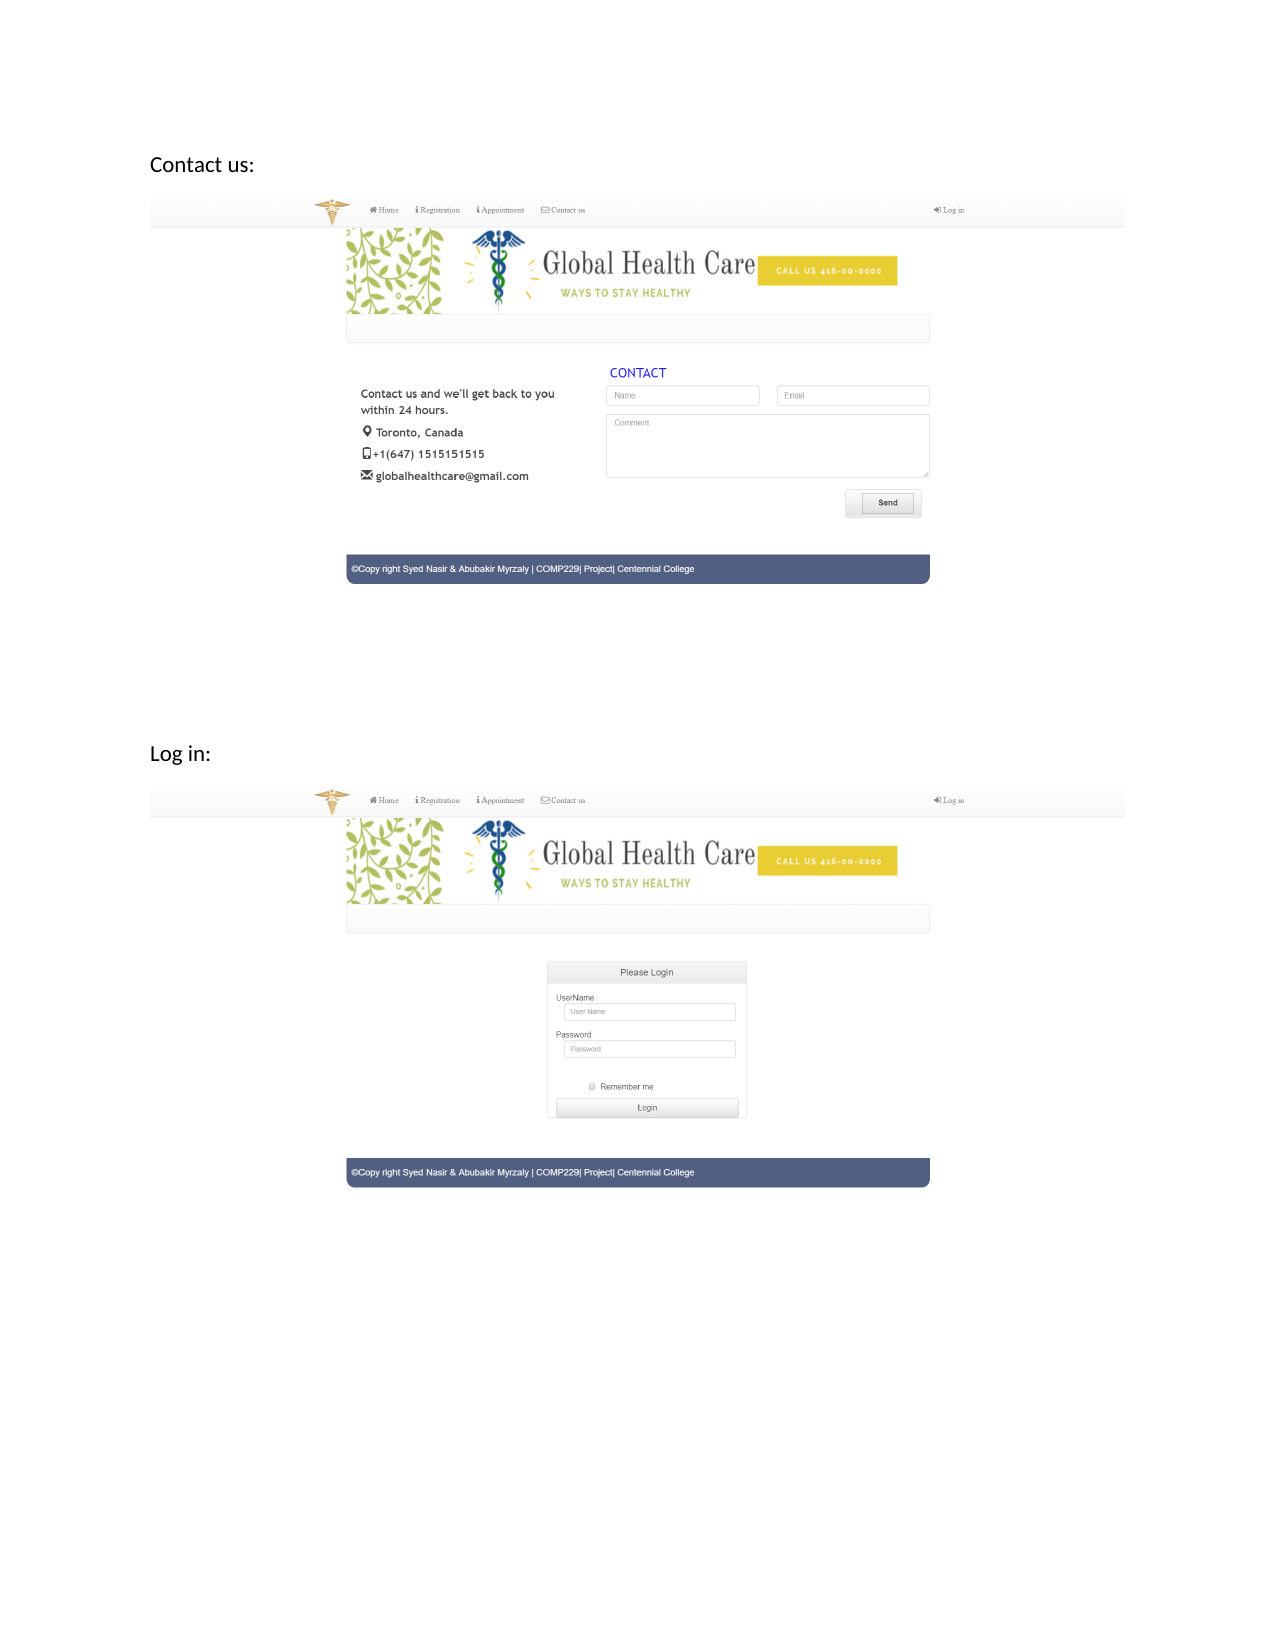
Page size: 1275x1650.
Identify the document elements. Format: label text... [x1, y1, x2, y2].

picture [150, 196, 1125, 674]
picture [150, 786, 1125, 1265]
text Log in: [150, 739, 1125, 767]
text Contact us: [150, 150, 1125, 178]
